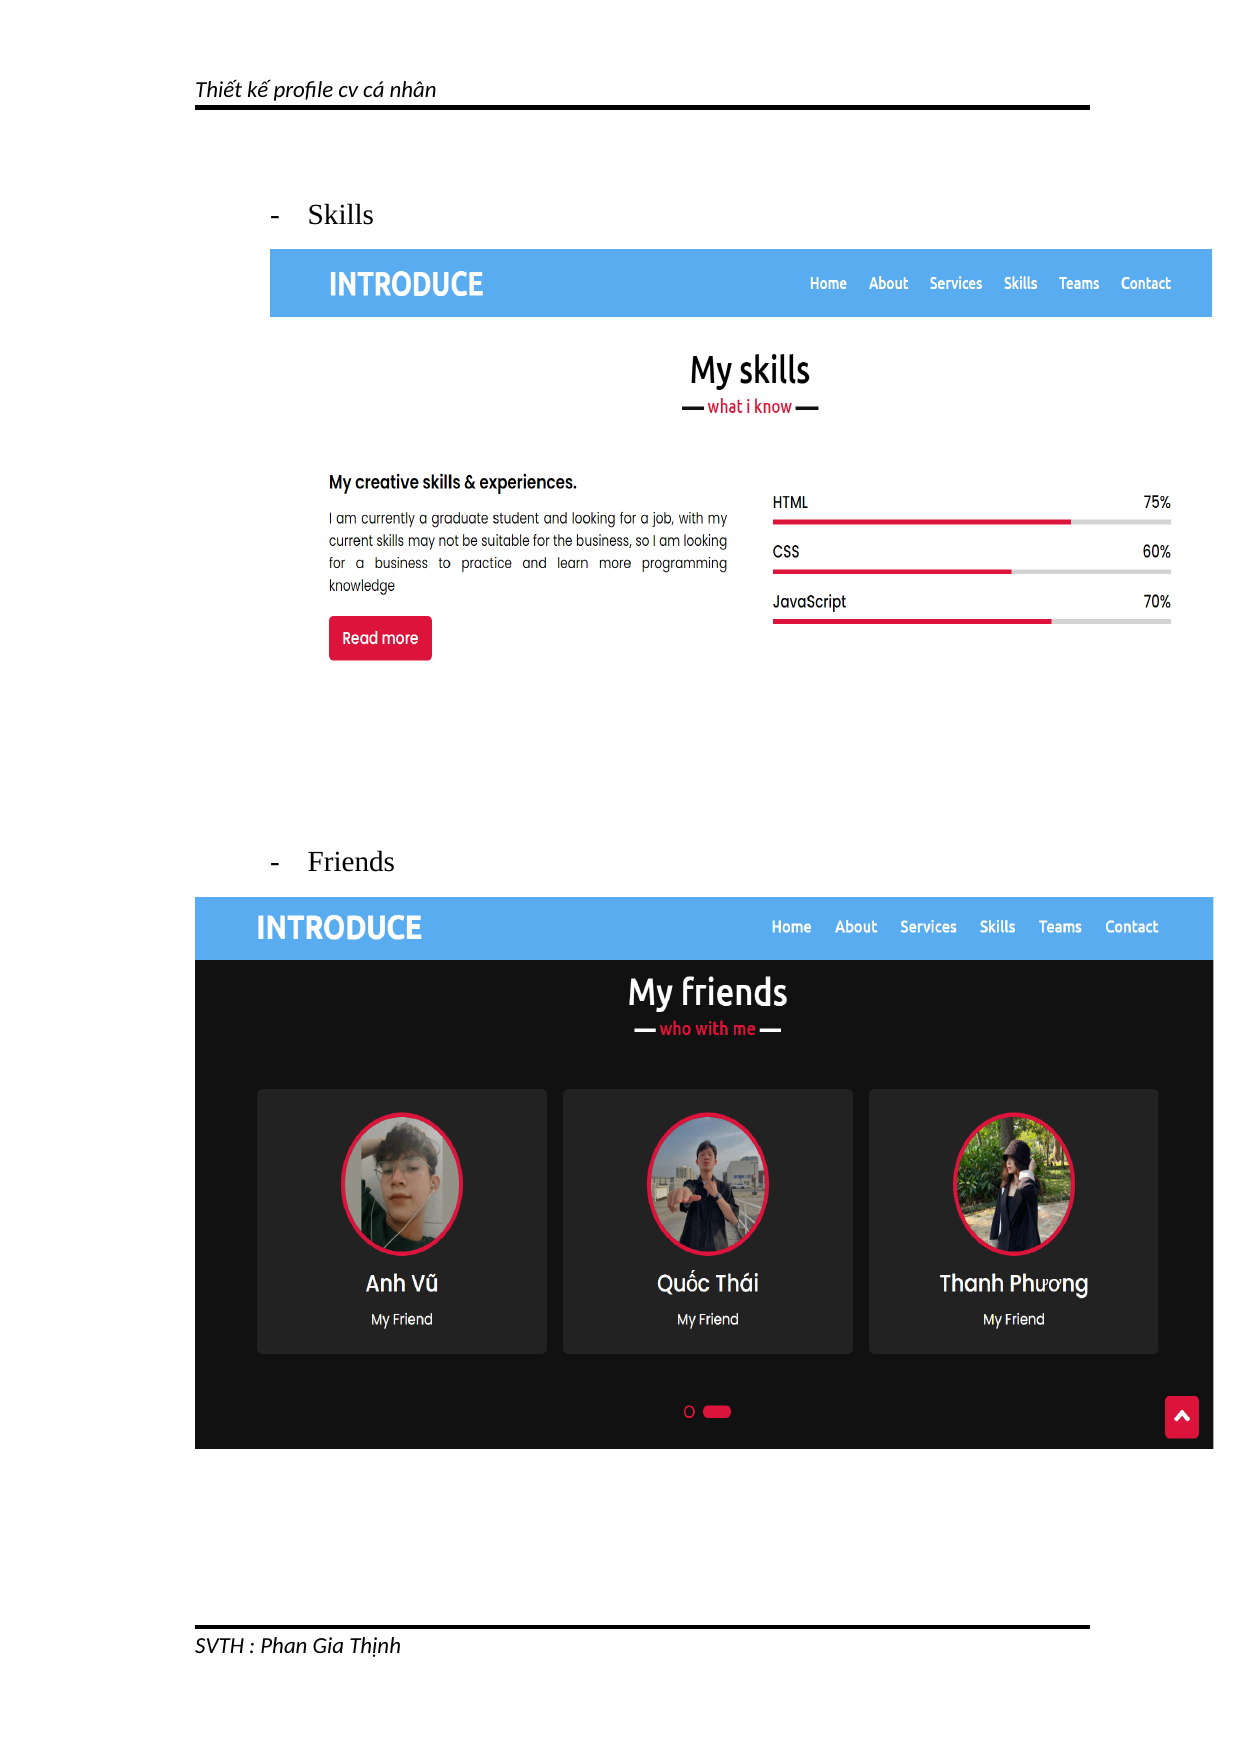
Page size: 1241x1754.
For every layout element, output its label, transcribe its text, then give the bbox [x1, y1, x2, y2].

picture [195, 897, 1214, 1449]
picture [270, 249, 1213, 720]
list Friends [270, 844, 1090, 878]
list Skills [270, 197, 1090, 230]
